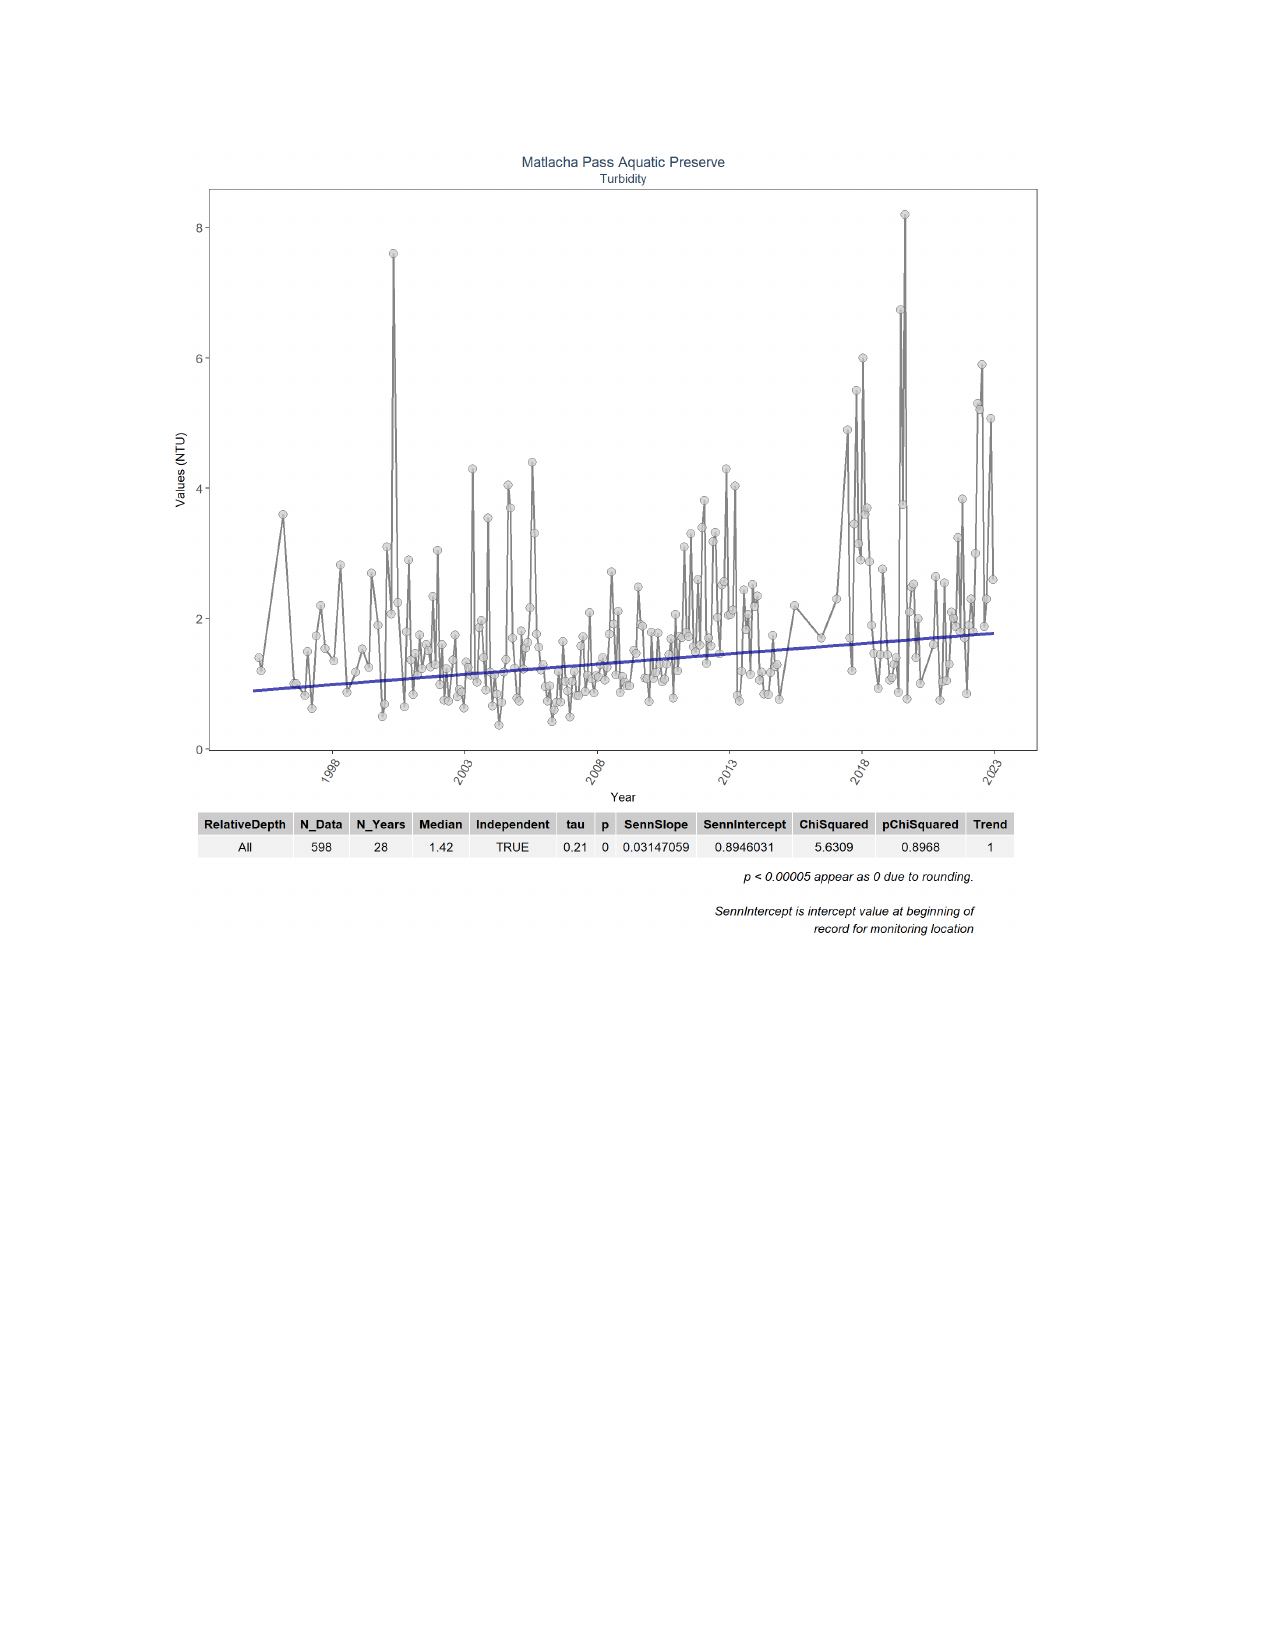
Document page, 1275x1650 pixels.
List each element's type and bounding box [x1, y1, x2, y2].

picture [168, 150, 1044, 938]
